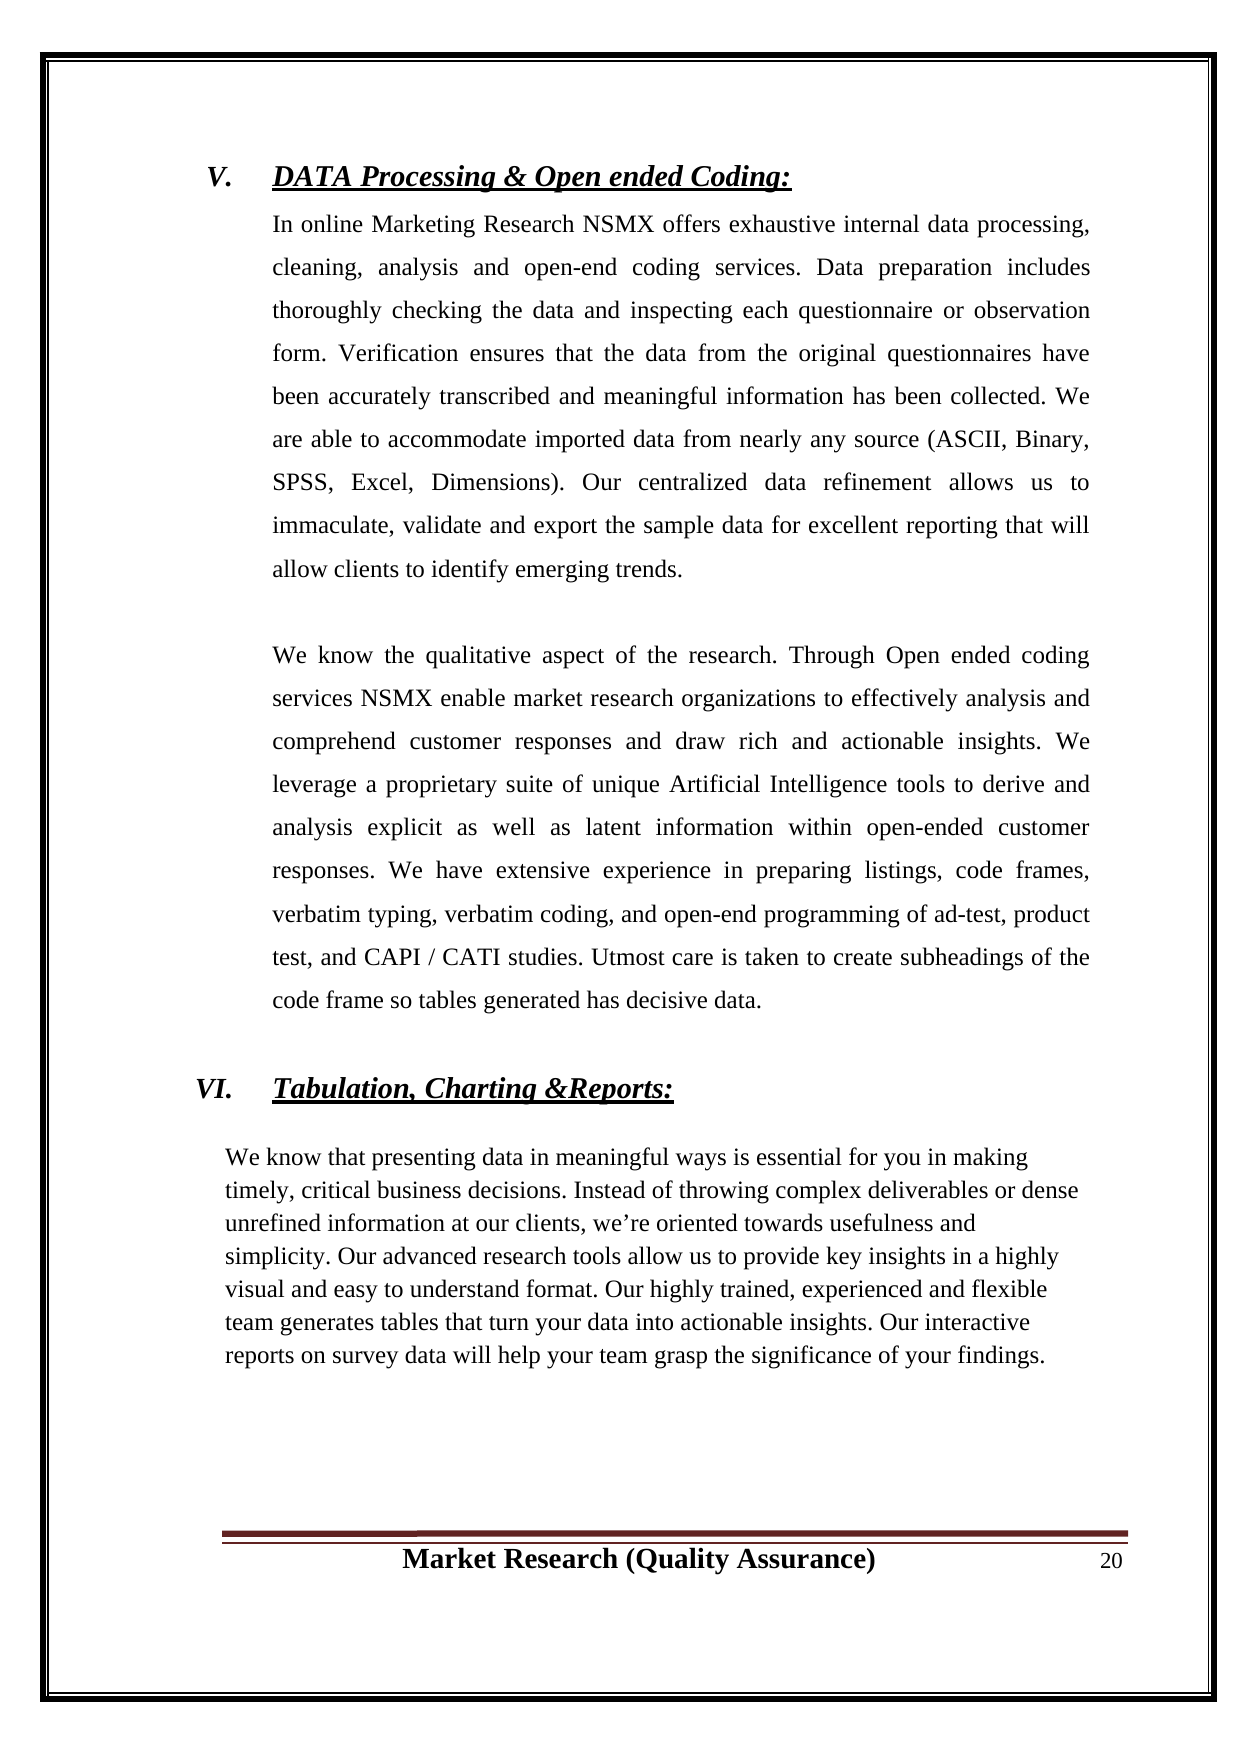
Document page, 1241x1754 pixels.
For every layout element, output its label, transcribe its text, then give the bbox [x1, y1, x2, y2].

subtitle DATA Processing & Open ended Coding: [206, 158, 1208, 192]
subtitle Tabulation, Charting &Reports: [195, 1071, 1208, 1105]
text We know that presenting data in meaningful ways is essential for you in making timely, critical business decisions. Instead of throwing complex deliverables or dense unrefined information at our clients, we’re oriented towards usefulness and simplicity. Our advanced research tools allow us to provide key insights in a highly visual and easy to understand format. Our highly trained, experienced and flexible team generates tables that turn your data into actionable insights. Our interactive reports on survey data will help your team grasp the significance of your findings. [225, 1142, 1083, 1369]
text In online Marketing Research NSMX offers exhaustive internal data processing, cleaning, analysis and open-end coding services. Data preparation includes thoroughly checking the data and inspecting each questionnaire or observation form. Verification ensures that the data from the original questionnaires have been accurately transcribed and meaningful information has been collected. We are able to accommodate imported data from nearly any source (ASCII, Binary, SPSS, Excel, Dimensions). Our centralized data refinement allows us to immaculate, validate and export the sample data for excellent reporting that will allow clients to identify emerging trends. [272, 209, 1091, 582]
text We know the qualitative aspect of the research. Through Open ended coding services NSMX enable market research organizations to effectively analysis and comprehend customer responses and draw rich and actionable insights. We leverage a proprietary suite of unique Artificial Intelligence tools to derive and analysis explicit as well as latent information within open-ended customer responses. We have extensive experience in preparing listings, code frames, verbatim typing, verbatim coding, and open-end programming of ad-test, product test, and CAPI / CATI studies. Utmost care is taken to create subheadings of the code frame so tables generated has decisive data. [272, 640, 1091, 1014]
